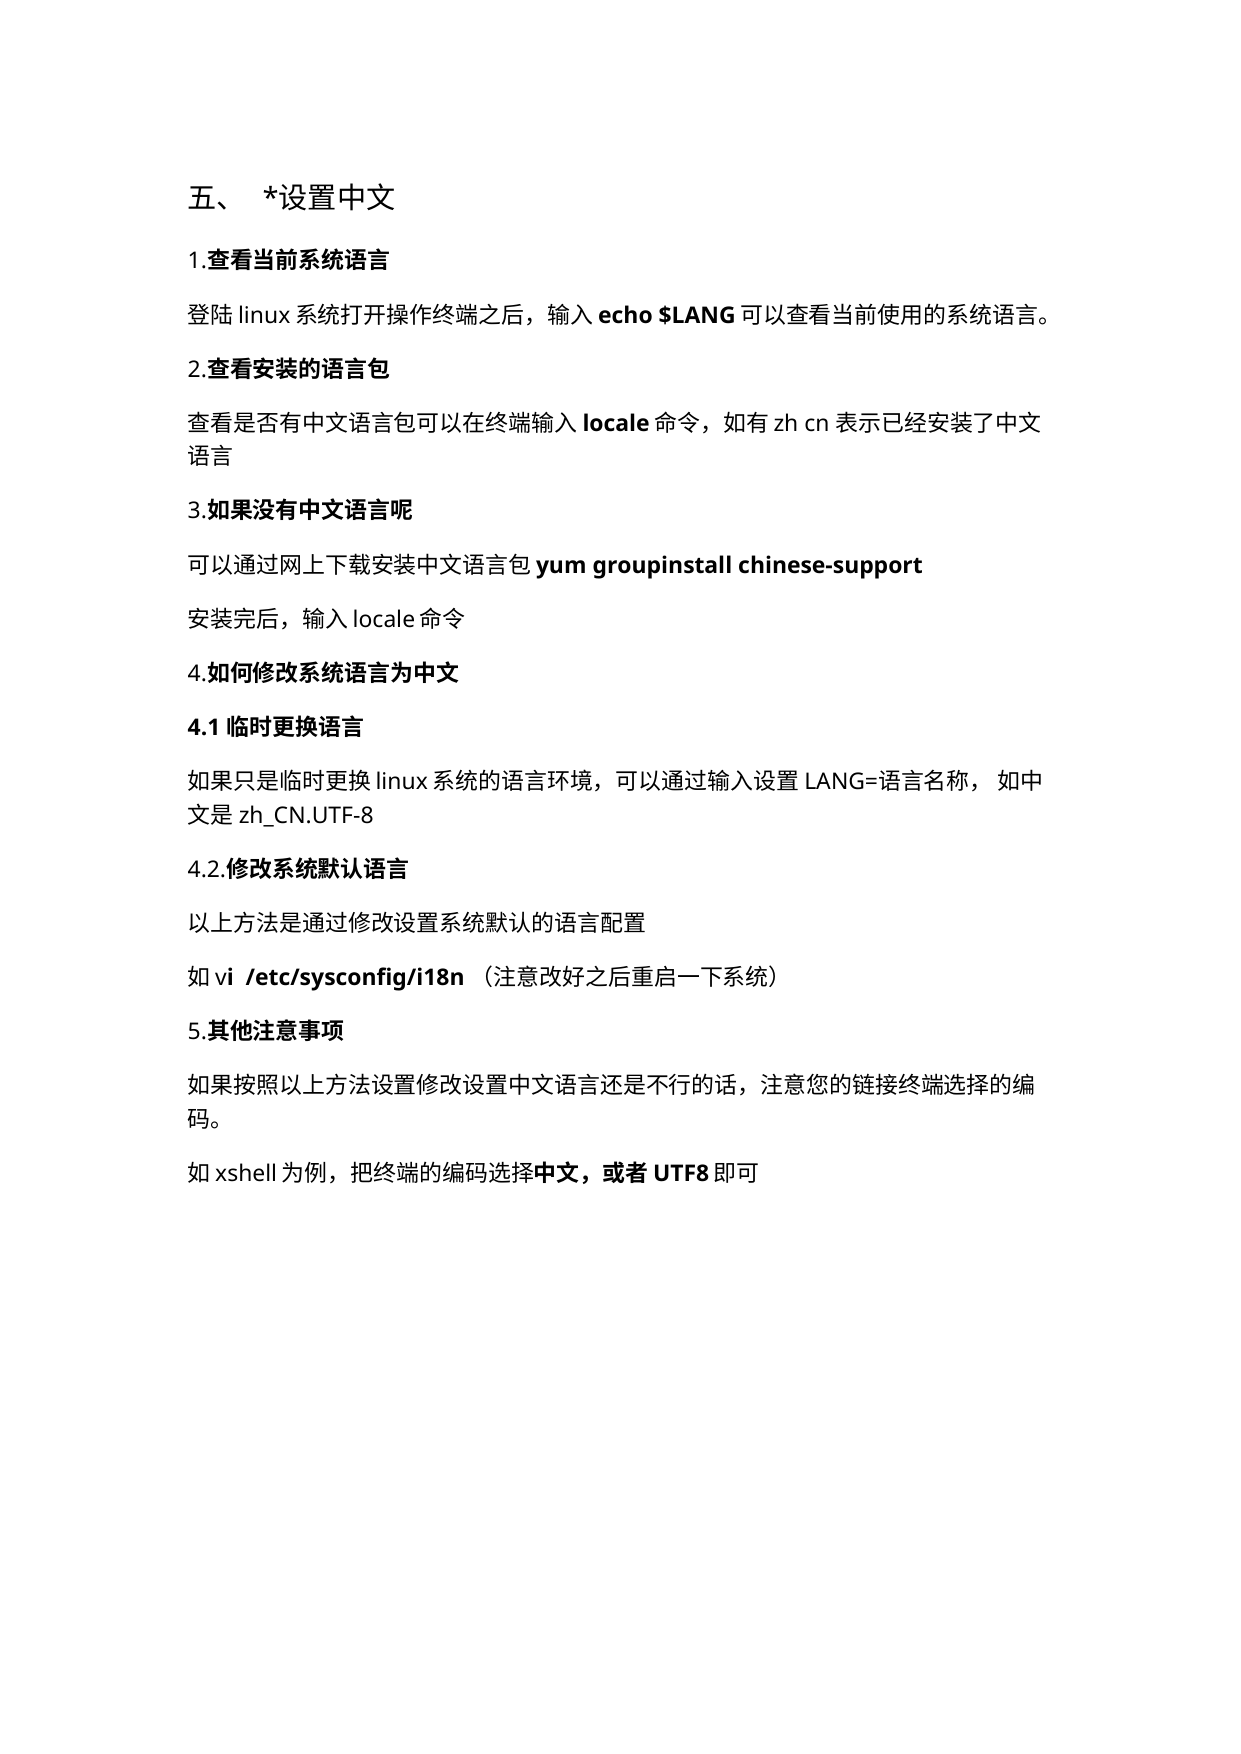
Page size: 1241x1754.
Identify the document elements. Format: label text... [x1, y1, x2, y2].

text 如vi /etc/sysconfig/i18n （注意改好之后重启一下系统） [187, 959, 1053, 992]
text 3.如果没有中文语言呢 [187, 492, 1053, 526]
text 如xshell为例，把终端的编码选择中文，或者UTF8即可 [187, 1154, 1053, 1188]
text 登陆linux系统打开操作终端之后，输入 echo $LANG可以查看当前使用的系统语言。 [187, 297, 1053, 330]
text 1.查看当前系统语言 [187, 242, 1053, 276]
text 查看是否有中文语言包可以在终端输入 locale命令，如有zh cn 表示已经安装了中文语言 [187, 405, 1053, 471]
text 4.2.修改系统默认语言 [187, 851, 1053, 884]
subtitle *设置中文 [187, 175, 1053, 217]
text 4.1 临时更换语言 [187, 709, 1053, 742]
text 4.如何修改系统语言为中文 [187, 655, 1053, 688]
text 安装完后，输入locale命令 [187, 601, 1053, 634]
text 如果只是临时更换linux系统的语言环境，可以通过输入设置 LANG=语言名称， 如中文是 zh_CN.UTF-8 [187, 763, 1053, 830]
text 可以通过网上下载安装中文语言包yum groupinstall chinese-support [187, 546, 1053, 580]
text 以上方法是通过修改设置系统默认的语言配置 [187, 905, 1053, 938]
text 5.其他注意事项 [187, 1013, 1053, 1046]
text 如果按照以上方法设置修改设置中文语言还是不行的话，注意您的链接终端选择的编码。 [187, 1067, 1053, 1134]
text 2.查看安装的语言包 [187, 351, 1053, 384]
